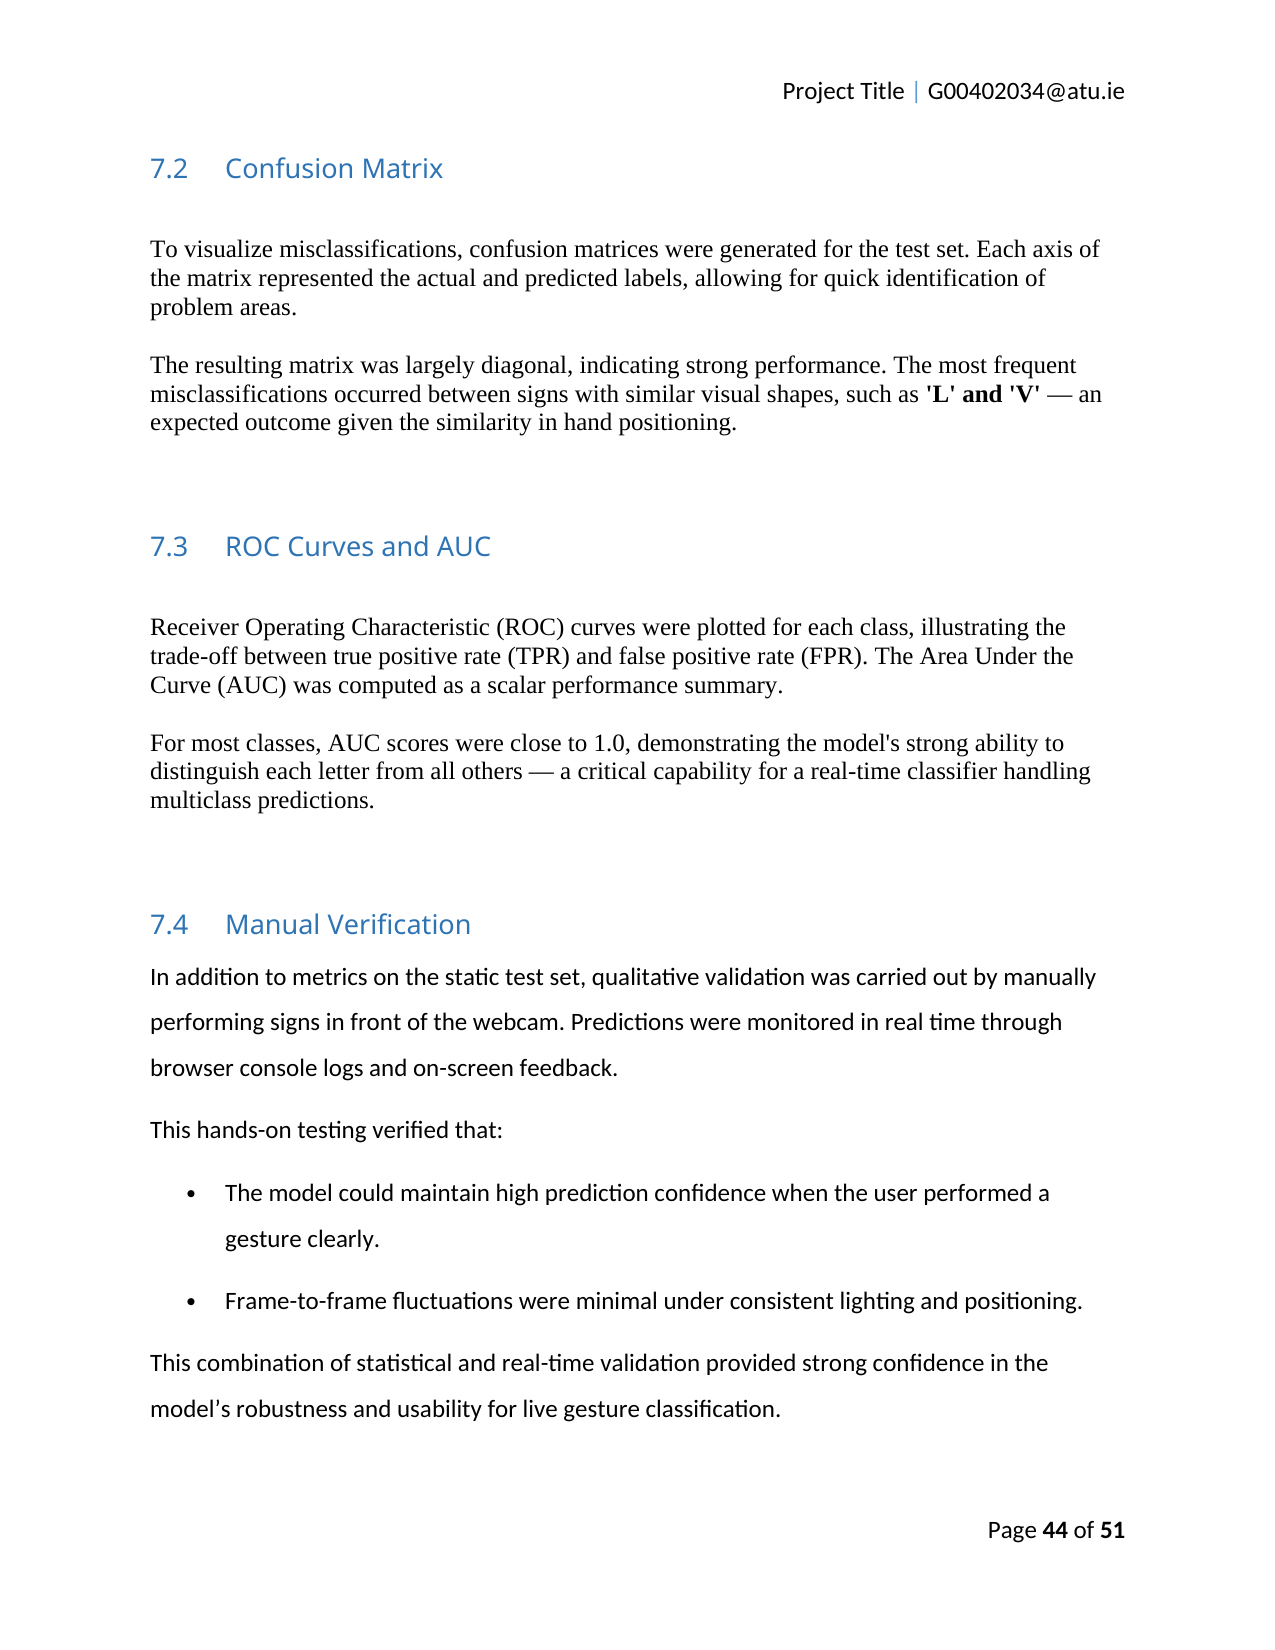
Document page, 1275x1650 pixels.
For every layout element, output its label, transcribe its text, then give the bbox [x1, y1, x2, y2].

list The model could maintain high prediction confidence when the user performed a gesture clearly. [187, 1177, 1125, 1253]
text Receiver Operating Characteristic (ROC) curves were plotted for each class, illustrating the trade-off between true positive rate (TPR) and false positive rate (FPR). The Area Under the Curve (AUC) was computed as a scalar performance summary. [150, 612, 1125, 698]
text For most classes, AUC scores were close to 1.0, demonstrating the model's strong ability to distinguish each letter from all others — a critical capability for a real-time classifier handling multiclass predictions. [150, 728, 1125, 814]
subtitle Manual Verification [150, 905, 1125, 942]
text This hands-on testing verified that: [150, 1114, 1125, 1145]
subtitle ROC Curves and AUC [150, 528, 1125, 564]
text In addition to metrics on the static test set, qualitative validation was carried out by manually performing signs in front of the webcam. Predictions were monitored in real time through browser console logs and on-screen feedback. [150, 961, 1125, 1083]
text To visualize misclassifications, confusion matrices were generated for the test set. Each axis of the matrix represented the actual and predicted labels, allowing for quick identification of problem areas. [150, 234, 1125, 321]
text This combination of statistical and real-time validation provided strong confidence in the model’s robustness and usability for live gesture classification. [150, 1347, 1125, 1424]
list Frame-to-frame fluctuations were minimal under consistent lighting and positioning. [187, 1285, 1125, 1316]
subtitle Confusion Matrix [150, 150, 1125, 187]
text The resulting matrix was largely diagonal, indicating strong performance. The most frequent misclassifications occurred between signs with similar visual shapes, such as 'L' and 'V' — an expected outcome given the similarity in hand positioning. [150, 350, 1125, 436]
